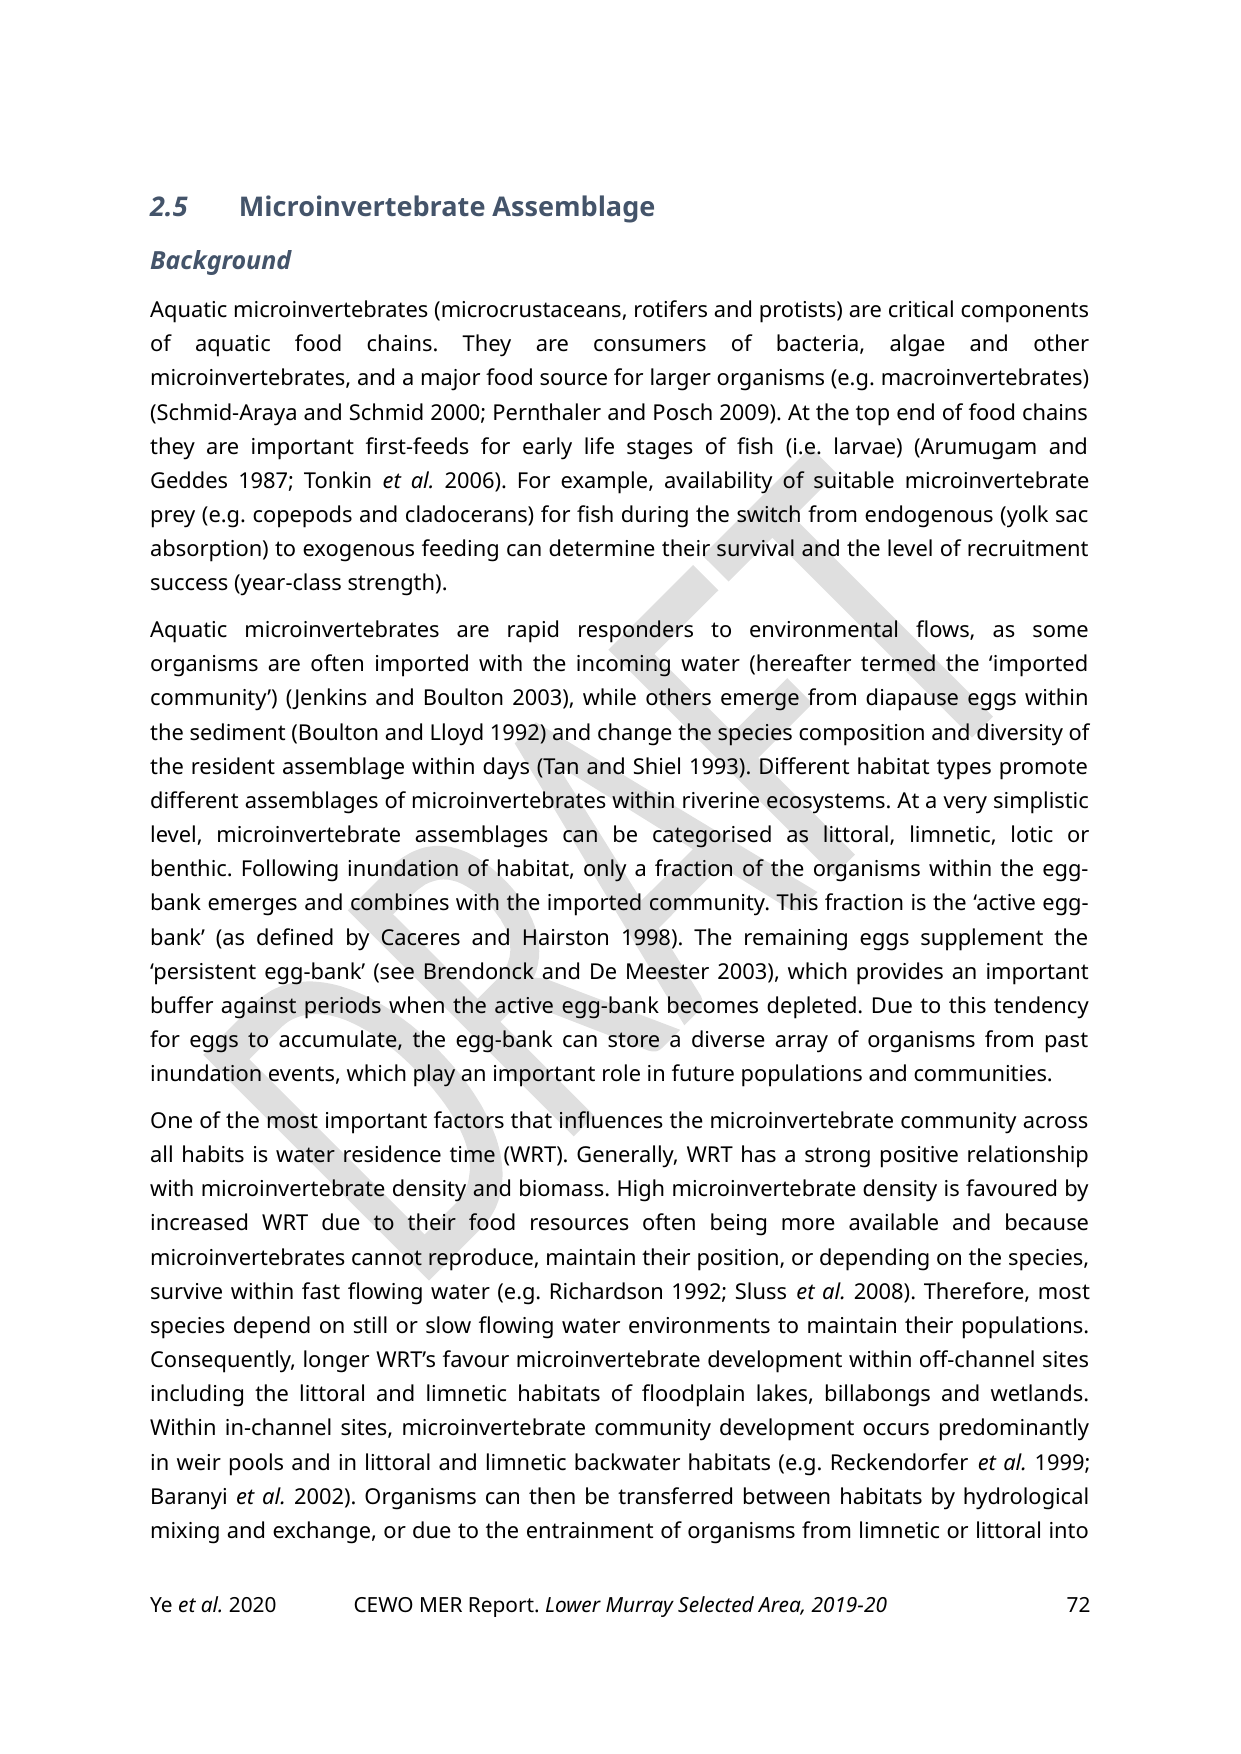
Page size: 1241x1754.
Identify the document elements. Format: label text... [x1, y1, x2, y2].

text Aquatic microinvertebrates are rapid responders to environmental flows, as some organisms are often imported with the incoming water (hereafter termed the ‘imported community’) (Jenkins and Boulton 2003), while others emerge from diapause eggs within the sediment (Boulton and Lloyd 1992) and change the species composition and diversity of the resident assemblage within days (Tan and Shiel 1993). Different habitat types promote different assemblages of microinvertebrates within riverine ecosystems. At a very simplistic level, microinvertebrate assemblages can be categorised as littoral, limnetic, lotic or benthic. Following inundation of habitat, only a fraction of the organisms within the egg-bank emerges and combines with the imported community. This fraction is the ‘active egg-bank’ (as defined by Caceres and Hairston 1998). The remaining eggs supplement the ‘persistent egg-bank’ (see Brendonck and De Meester 2003), which provides an important buffer against periods when the active egg-bank becomes depleted. Due to this tendency for eggs to accumulate, the egg-bank can store a diverse array of organisms from past inundation events, which play an important role in future populations and communities. [150, 614, 1090, 1088]
subtitle Microinvertebrate Assemblage [150, 187, 1090, 224]
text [150, 1105, 1090, 1545]
text Aquatic microinvertebrates (microcrustaceans, rotifers and protists) are critical components of aquatic food chains. They are consumers of bacteria, algae and other microinvertebrates, and a major food source for larger organisms (e.g. macroinvertebrates) (Schmid-Araya and Schmid 2000; Pernthaler and Posch 2009). At the top end of food chains they are important first-feeds for early life stages of fish (i.e. larvae) (Arumugam and Geddes 1987; Tonkin et al. 2006). For example, availability of suitable microinvertebrate prey (e.g. copepods and cladocerans) for fish during the switch from endogenous (yolk sac absorption) to exogenous feeding can determine their survival and the level of recruitment success (year-class strength). [150, 294, 1090, 597]
subtitle Background [150, 242, 1090, 276]
